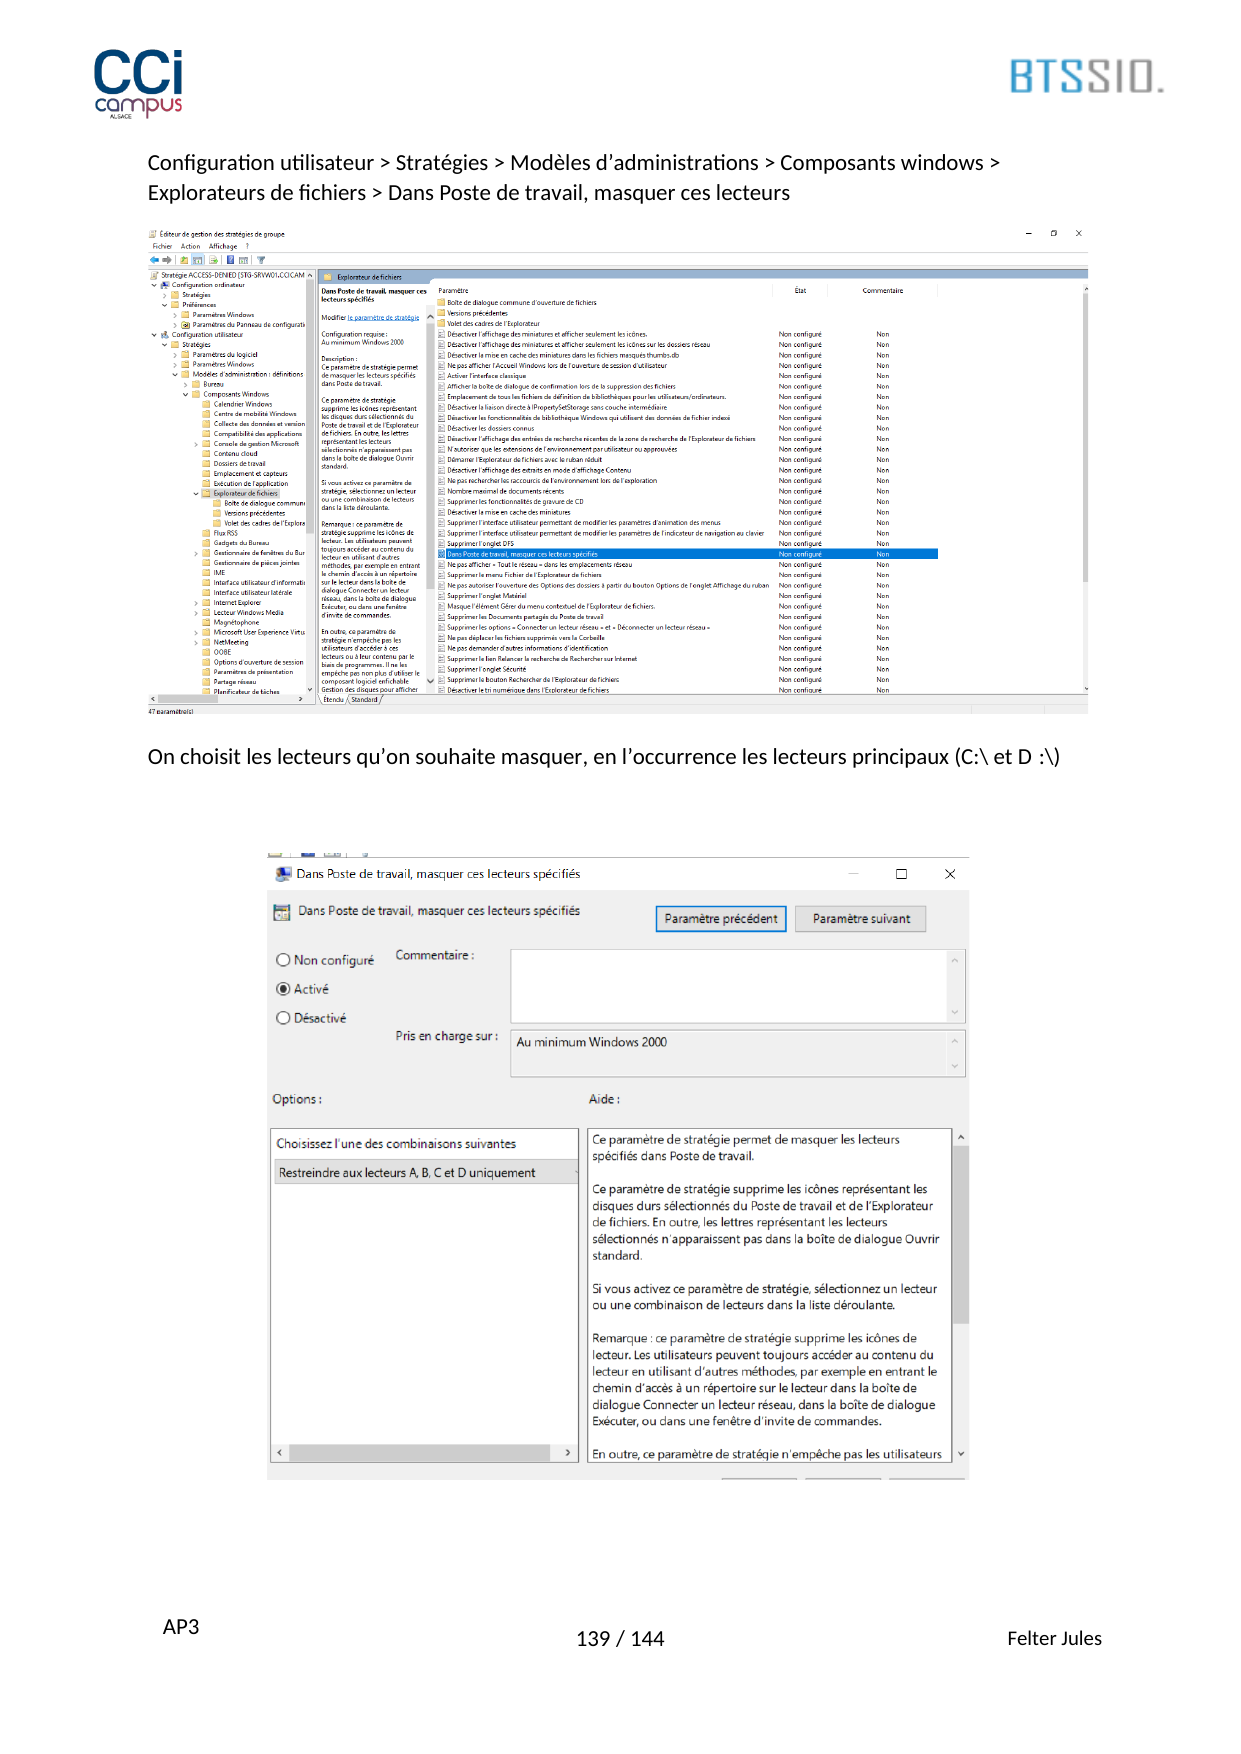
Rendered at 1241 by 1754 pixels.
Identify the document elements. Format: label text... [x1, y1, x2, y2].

text Configuration utilisateur > Stratégies > Modèles d’administrations > Composants windows > Explorateurs de fichiers > Dans Poste de travail, masquer ces lecteurs [148, 148, 1093, 206]
picture [266, 853, 969, 1479]
picture [81, 44, 194, 123]
picture [147, 228, 1088, 713]
picture [1004, 46, 1169, 104]
